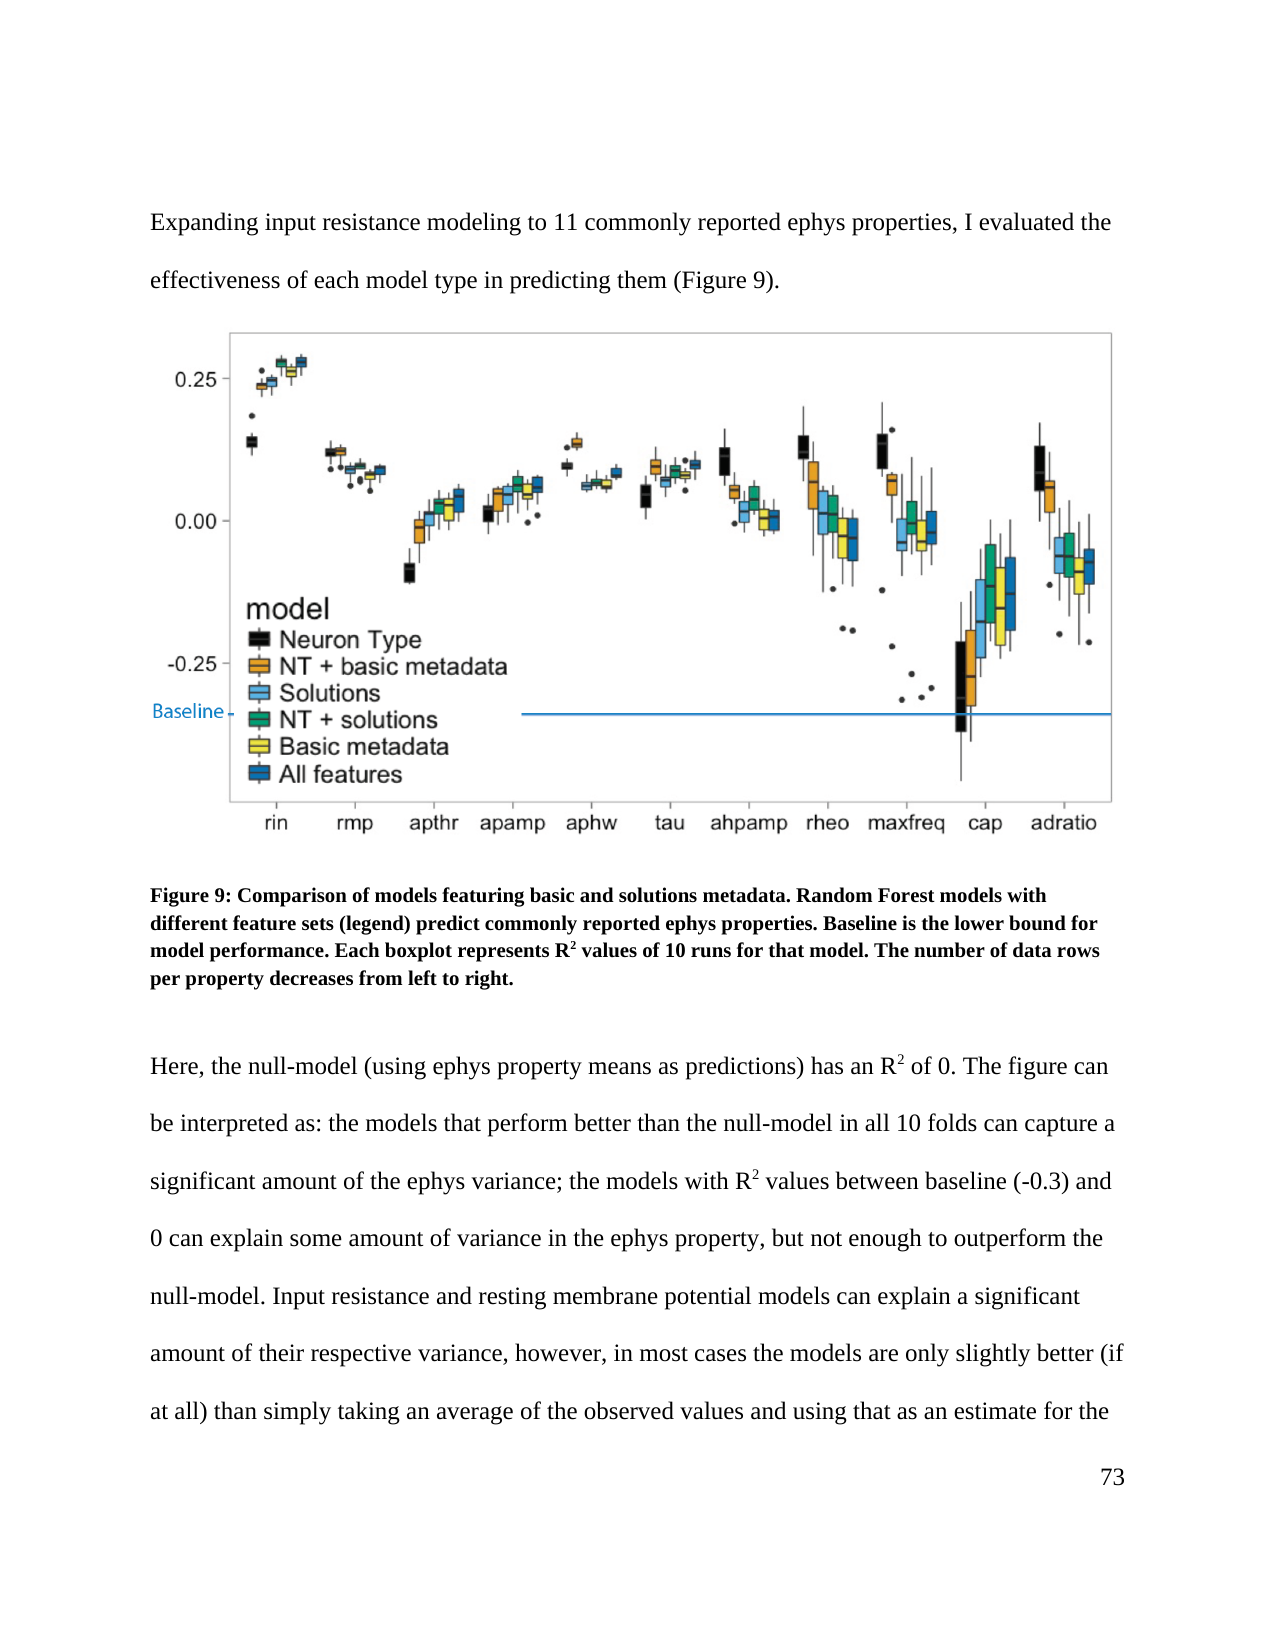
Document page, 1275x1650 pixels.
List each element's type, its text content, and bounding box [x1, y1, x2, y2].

picture [150, 322, 1125, 842]
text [150, 1051, 1125, 1425]
text Figure 9: Comparison of models featuring basic and solutions metadata. Random Forest models with different feature sets (legend) predict commonly reported ephys properties. Baseline is the lower bound for model performance. Each boxplot represents R2 values of 10 runs for that model. The number of data rows per property decreases from left to right. [150, 883, 1125, 990]
text Expanding input resistance modeling to 11 commonly reported ephys properties, I evaluated the effectiveness of each model type in predicting them (Figure 9). [150, 207, 1125, 294]
